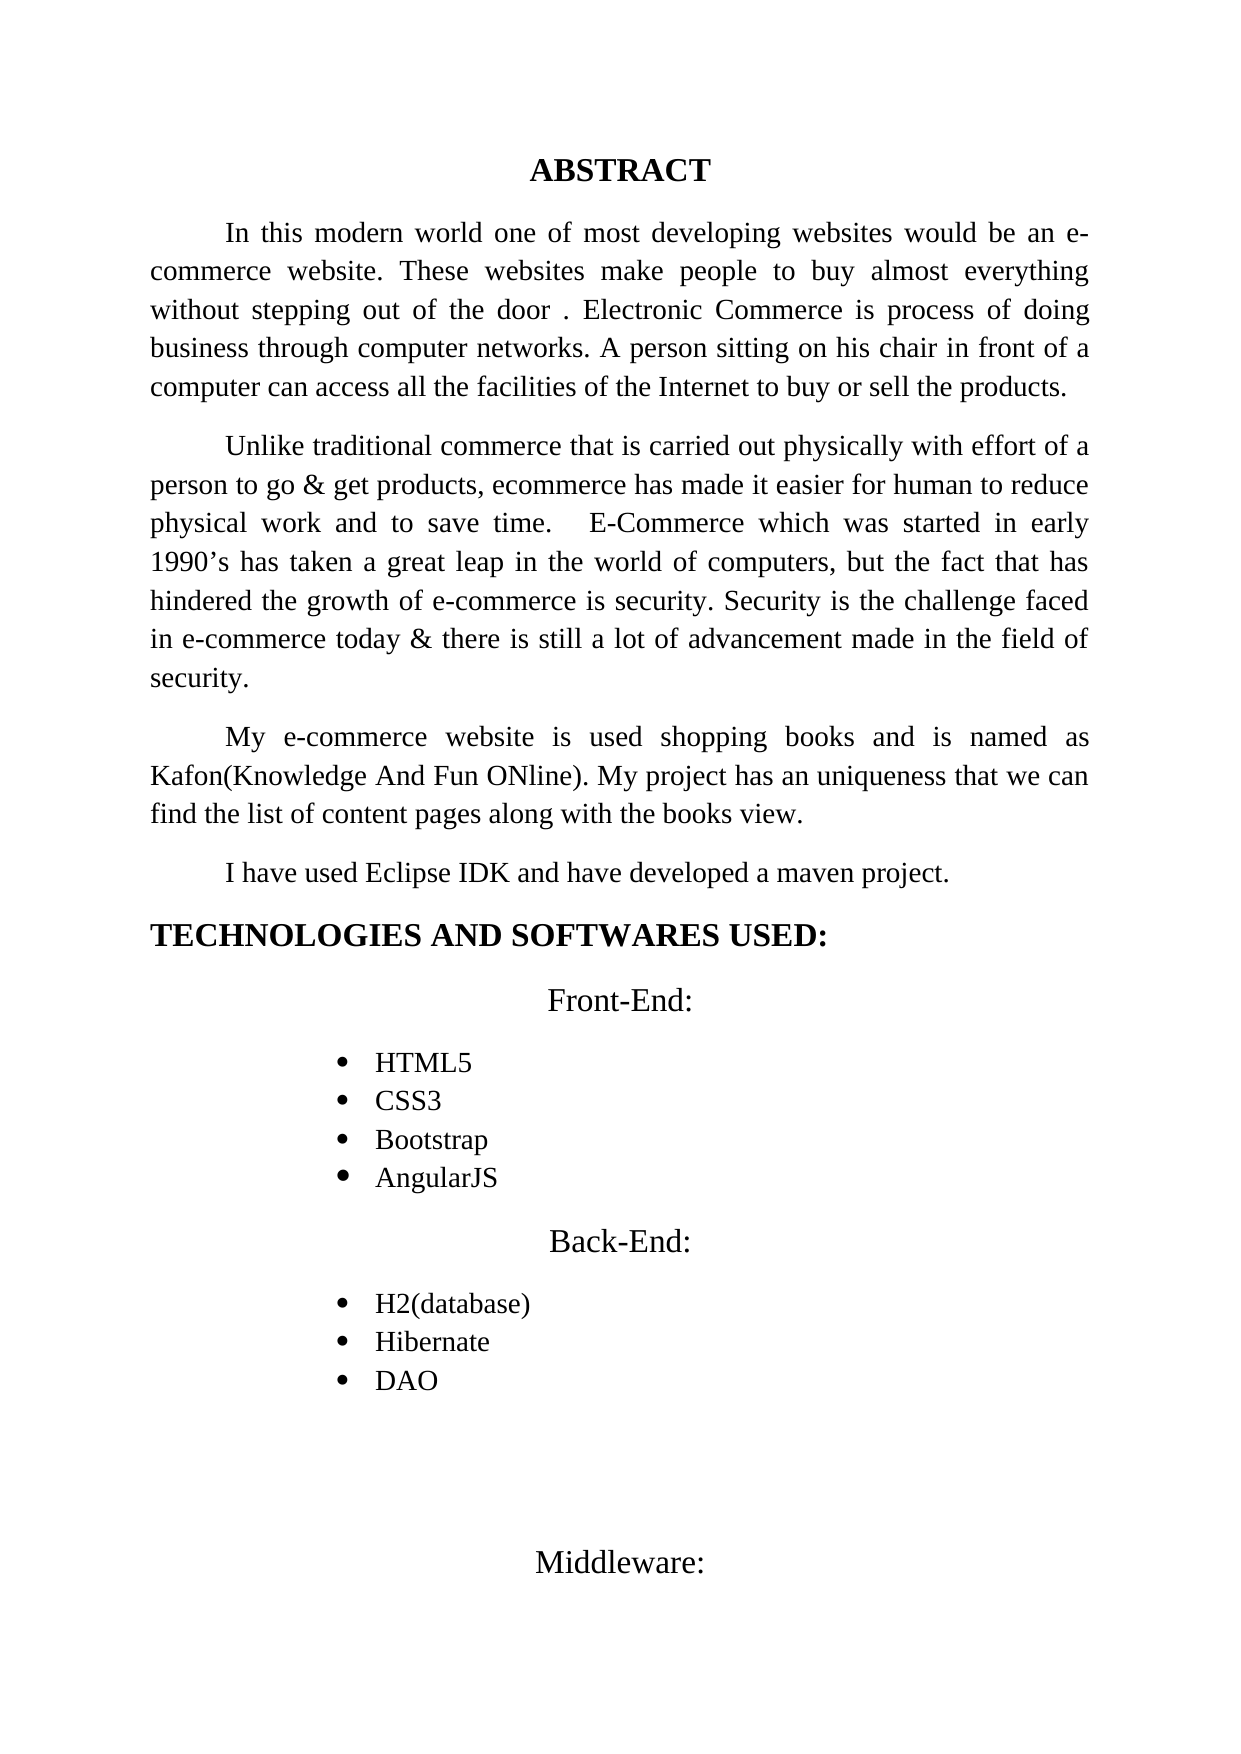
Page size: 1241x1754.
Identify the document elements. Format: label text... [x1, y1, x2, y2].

text TECHNOLOGIES AND SOFTWARES USED: [150, 915, 1090, 953]
text Back-End: [150, 1221, 1090, 1259]
text I have used Eclipse IDK and have developed a maven project. [150, 856, 1090, 889]
text Front-End: [150, 980, 1090, 1018]
text Middleware: [150, 1542, 1090, 1581]
text My e-commerce website is used shopping books and is named as Kafon(Knowledge And Fun ONline). My project has an uniqueness that we can find the list of content pages along with the books view. [150, 719, 1090, 830]
list Hibernate [337, 1324, 1090, 1358]
list AngularJS [337, 1161, 1090, 1195]
list Bootstrap [337, 1122, 1090, 1156]
text ABSTRACT [150, 150, 1090, 188]
list H2(database) [337, 1286, 1090, 1319]
list HTML5 [337, 1045, 1090, 1078]
text Unlike traditional commerce that is carried out physically with effort of a person to go & get products, ecommerce has made it easier for human to reduce physical work and to save time. E-Commerce which was started in early 1990’s has taken a great leap in the world of computers, but the fact that has hindered the growth of e-commerce is security. Security is the challenge faced in e-commerce today & there is still a lot of advancement made in the field of security. [150, 428, 1090, 693]
list CSS3 [337, 1083, 1090, 1117]
list DAO [337, 1363, 1090, 1397]
text In this modern world one of most developing websites would be an e-commerce website. These websites make people to buy almost everything without stepping out of the door . Electronic Commerce is process of doing business through computer networks. A person sitting on his chair in front of a computer can access all the facilities of the Internet to buy or sell the products. [150, 215, 1090, 403]
